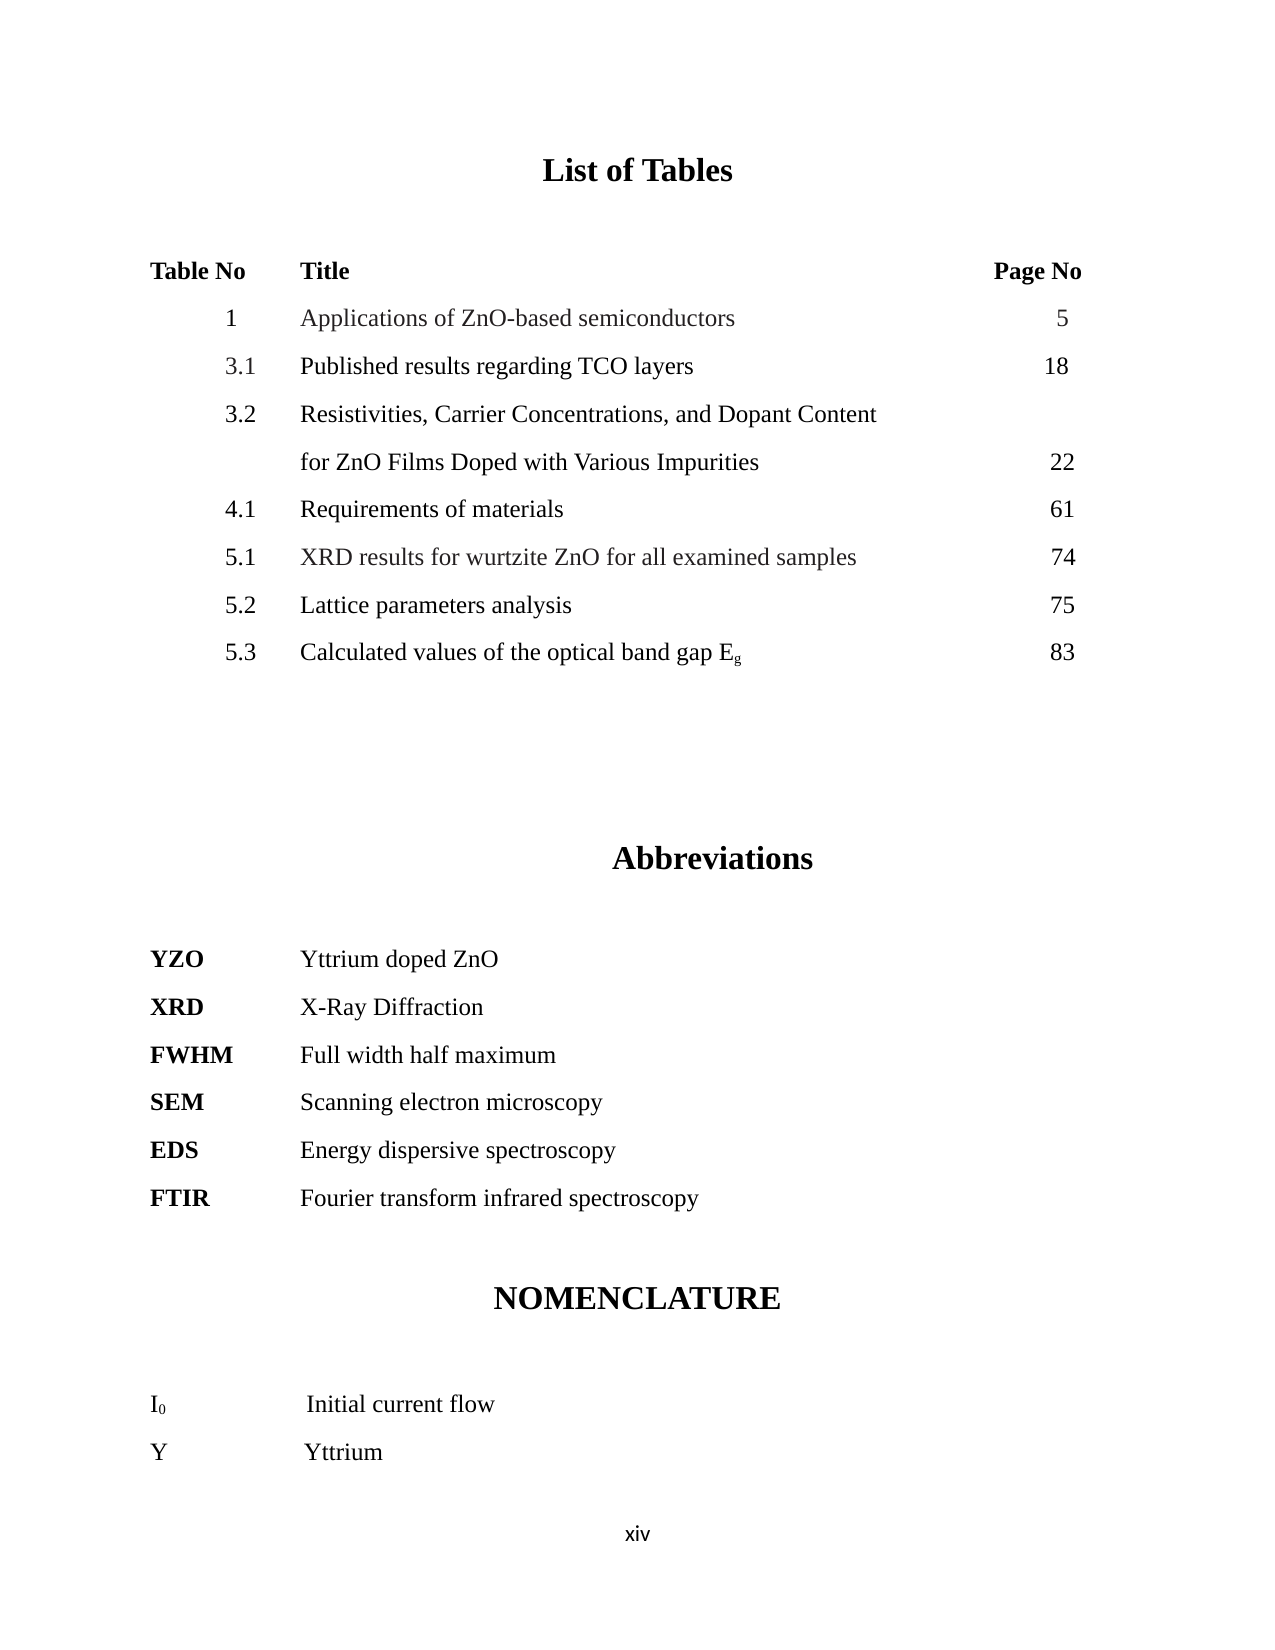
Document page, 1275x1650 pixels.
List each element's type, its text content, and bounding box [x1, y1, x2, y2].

text FWHM Full width half maximum [150, 1040, 1125, 1068]
text NOMENCLATURE [150, 1278, 1125, 1317]
text for ZnO Films Doped with Various Impurities 22 [150, 447, 1125, 475]
text List of Tables [150, 150, 1125, 188]
text XRD X-Ray Diffraction [150, 992, 1125, 1021]
text EDS Energy dispersive spectroscopy [150, 1135, 1125, 1164]
text 3.1 Published results regarding TCO layers 18 [150, 351, 1125, 380]
text I0 Initial current flow [150, 1389, 1125, 1418]
text 5.1 XRD results for wurtzite ZnO for all examined samples 74 [150, 542, 1125, 571]
text Abbreviations [225, 838, 1125, 877]
text 5.3 Calculated values of the optical band gap Eg 83 [150, 637, 1125, 666]
text YZO Yttrium doped ZnO [150, 944, 1125, 973]
text 3.2 Resistivities, Carrier Concentrations, and Dopant Content [150, 399, 1125, 428]
text Y Yttrium [150, 1437, 1125, 1466]
text Table No Title Page No [150, 256, 1125, 284]
text FTIR Fourier transform infrared spectroscopy [150, 1183, 1125, 1212]
text 4.1 Requirements of materials 61 [150, 494, 1125, 523]
text SEM Scanning electron microscopy [150, 1087, 1125, 1116]
text 5.2 Lattice parameters analysis 75 [150, 590, 1125, 618]
text 1 Applications of ZnO-based semiconductors 5 [150, 303, 1125, 332]
